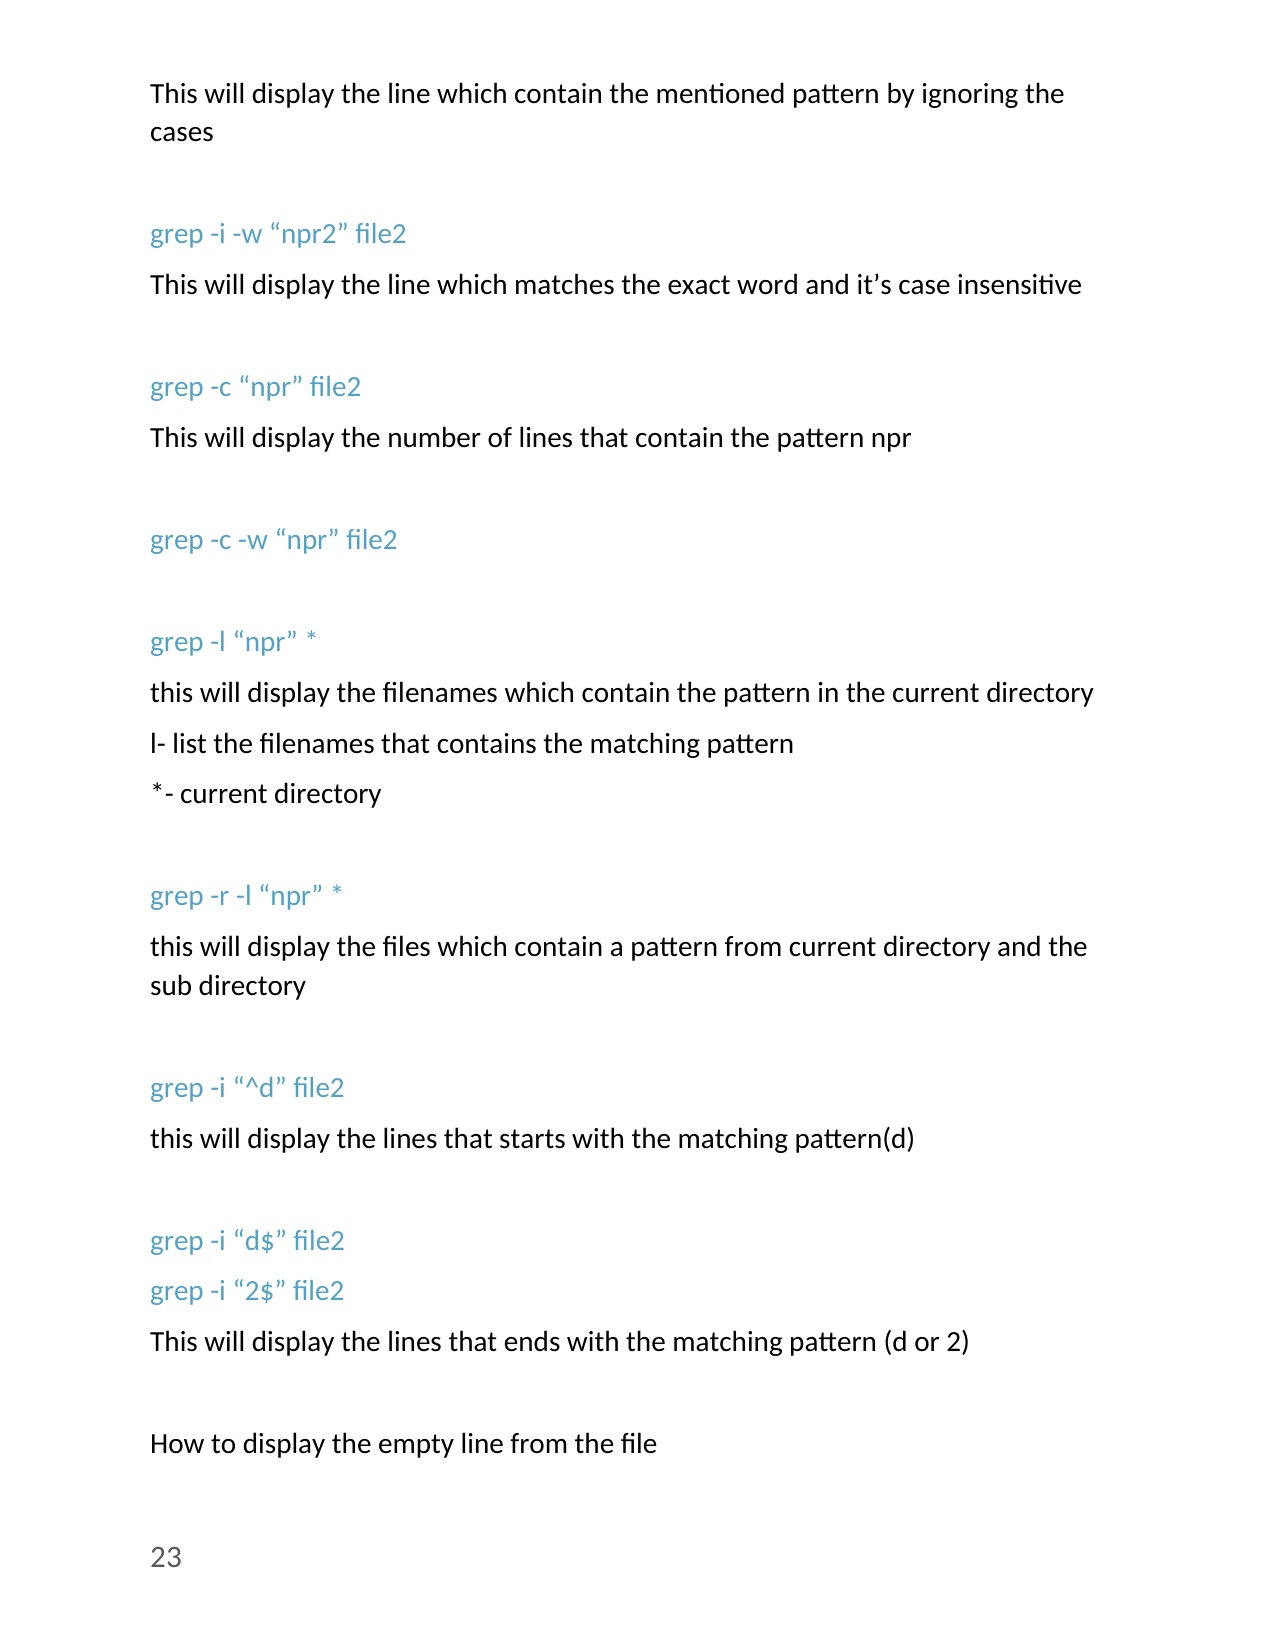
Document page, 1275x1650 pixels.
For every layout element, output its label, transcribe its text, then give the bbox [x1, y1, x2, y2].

text How to display the empty line from the file [150, 1425, 1125, 1461]
text *- current directory [150, 776, 1125, 811]
text this will display the lines that starts with the matching pattern(d) [150, 1120, 1125, 1155]
text This will display the number of lines that contain the pattern npr [150, 419, 1125, 455]
text This will display the line which contain the mentioned pattern by ignoring the cases [150, 75, 1125, 149]
text this will display the filenames which contain the pattern in the current directory [150, 674, 1125, 709]
text grep -i -w “npr2” file2 [150, 215, 1125, 251]
text grep -i “2$” file2 [150, 1272, 1125, 1308]
text This will display the line which matches the exact word and it’s case insensitive [150, 266, 1125, 302]
text grep -c -w “npr” file2 [150, 521, 1125, 557]
text this will display the files which contain a pattern from current directory and the sub directory [150, 928, 1125, 1002]
text This will display the lines that ends with the matching pattern (d or 2) [150, 1323, 1125, 1359]
text grep -i “^d” file2 [150, 1069, 1125, 1104]
text grep -c “npr” file2 [150, 368, 1125, 404]
text grep -r -l “npr” * [150, 877, 1125, 913]
text grep -i “d$” file2 [150, 1222, 1125, 1257]
text grep -l “npr” * [150, 623, 1125, 658]
text l- list the filenames that contains the matching pattern [150, 725, 1125, 760]
